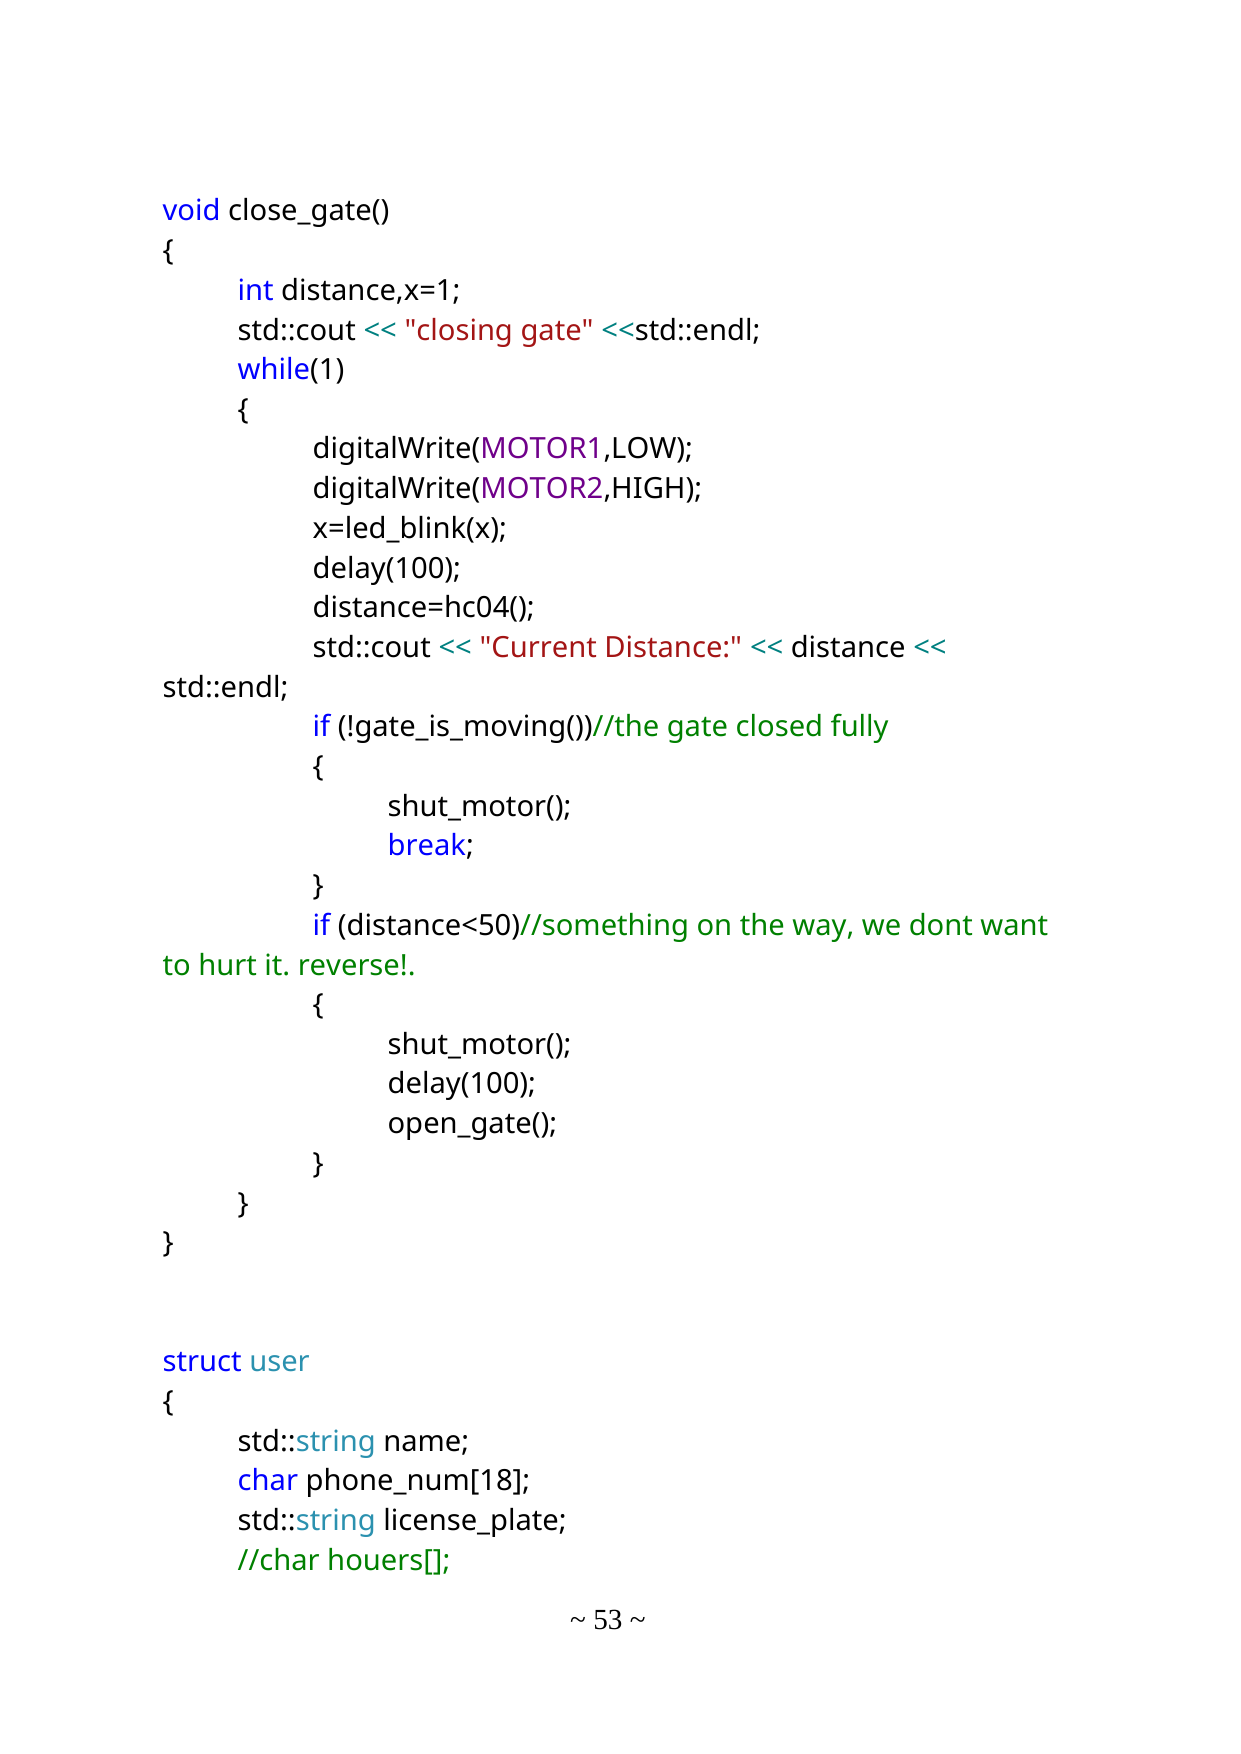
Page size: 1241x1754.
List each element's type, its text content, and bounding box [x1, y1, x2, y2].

text delay(100); [162, 1063, 1053, 1102]
text int distance,x=1; [162, 269, 1053, 309]
text } [162, 1222, 1053, 1261]
text } [162, 1142, 1053, 1182]
text digitalWrite(MOTOR1,LOW); [162, 428, 1053, 467]
text break; [162, 825, 1053, 864]
text char phone_num[18]; [162, 1460, 1053, 1499]
text //char houers[]; [162, 1539, 1053, 1579]
text while(1) [162, 348, 1053, 388]
text std::cout << "Current Distance:" << distance << std::endl; [162, 626, 1053, 706]
text } [162, 1182, 1053, 1222]
text x=led_blink(x); [162, 507, 1053, 547]
text delay(100); [162, 547, 1053, 587]
text shut_motor(); [162, 1023, 1053, 1063]
text if (distance<50)//something on the way, we dont want to hurt it. reverse!. [162, 904, 1053, 983]
text { [162, 229, 1053, 269]
text struct user [162, 1341, 1053, 1380]
text std::string name; [162, 1420, 1053, 1460]
text distance=hc04(); [162, 587, 1053, 626]
text void close_gate() [162, 190, 1053, 229]
text std::cout << "closing gate" <<std::endl; [162, 309, 1053, 348]
text { [162, 745, 1053, 785]
text shut_motor(); [162, 785, 1053, 825]
text } [162, 864, 1053, 904]
text { [162, 1380, 1053, 1420]
text if (!gate_is_moving())//the gate closed fully [162, 706, 1053, 745]
text { [162, 983, 1053, 1023]
text digitalWrite(MOTOR2,HIGH); [162, 467, 1053, 507]
text { [162, 388, 1053, 428]
text open_gate(); [162, 1102, 1053, 1142]
text std::string license_plate; [162, 1499, 1053, 1539]
